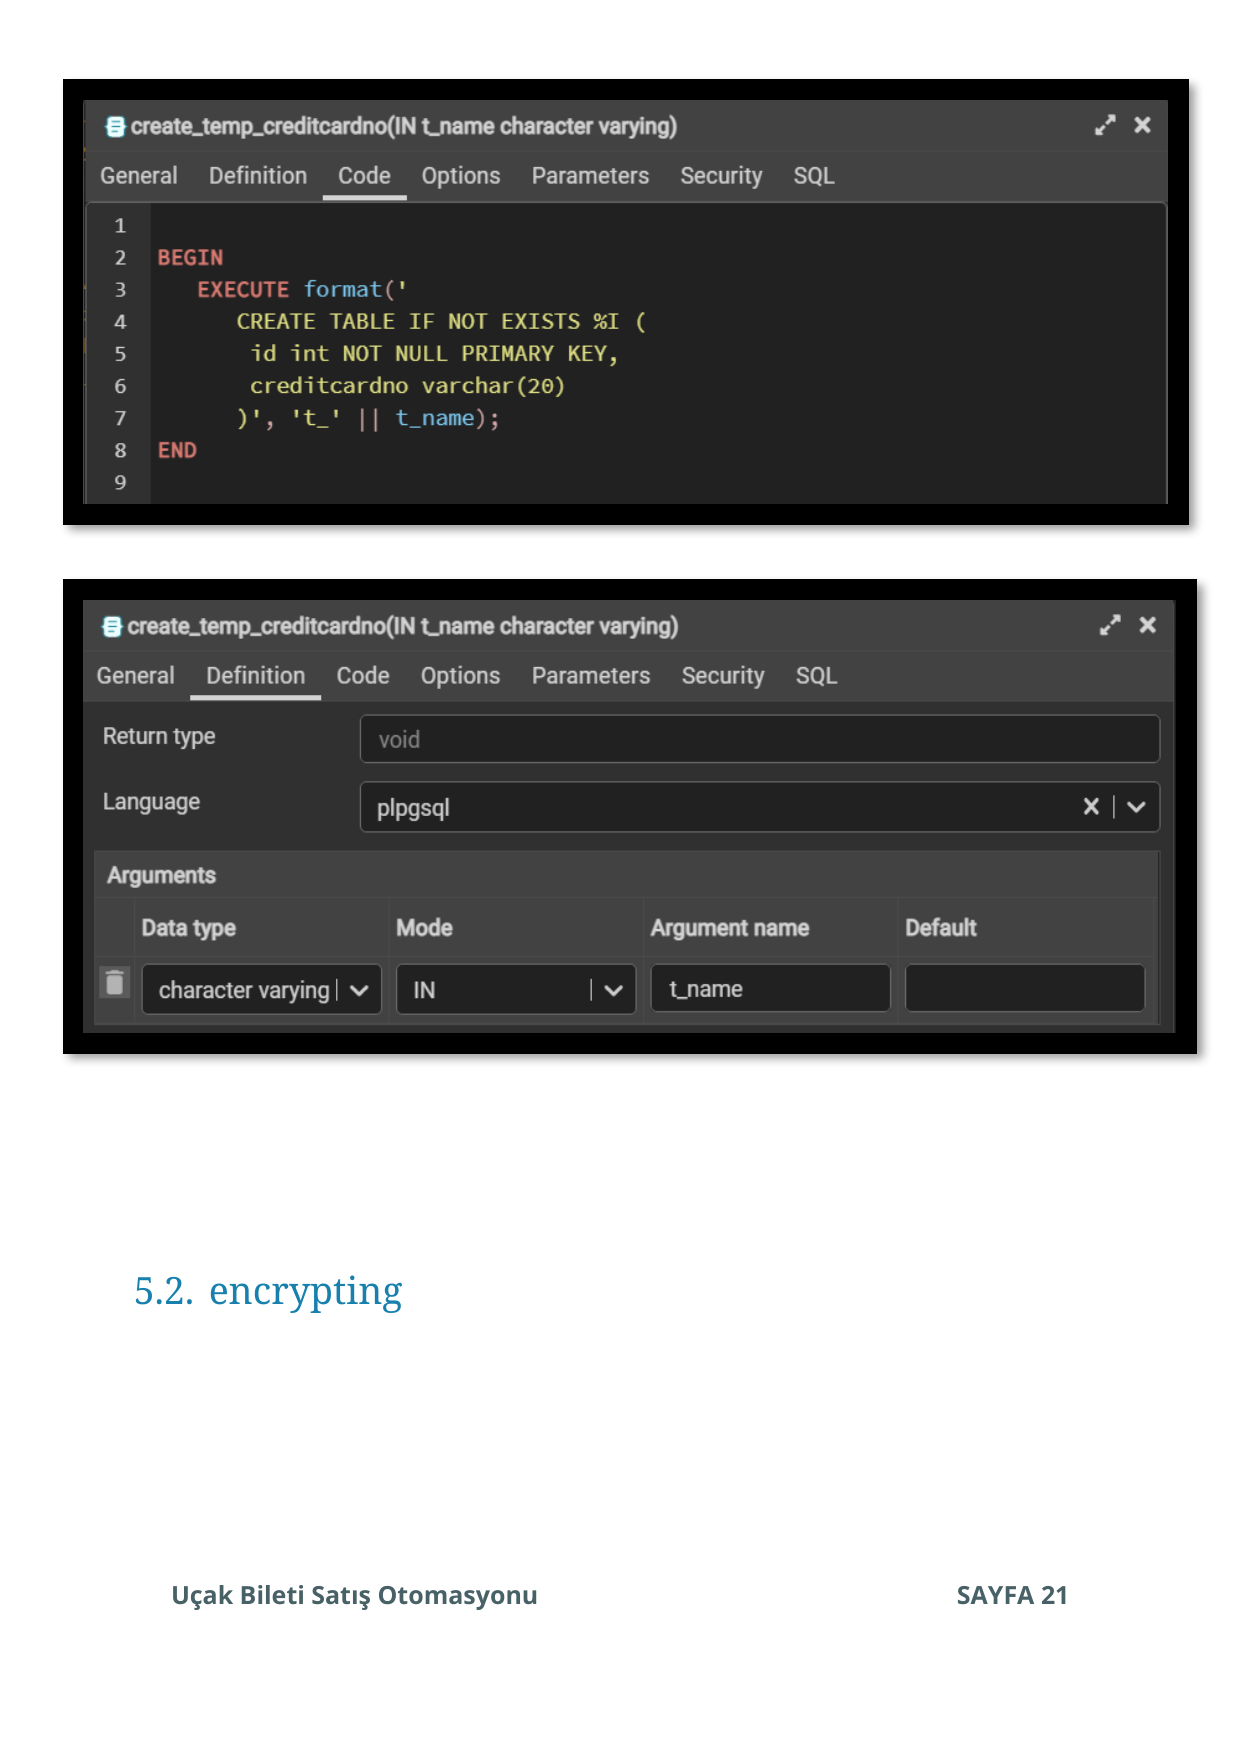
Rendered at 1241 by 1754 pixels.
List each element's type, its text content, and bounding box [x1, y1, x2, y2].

subtitle encrypting [133, 1264, 1182, 1316]
picture [83, 600, 1176, 1033]
picture [83, 100, 1168, 504]
